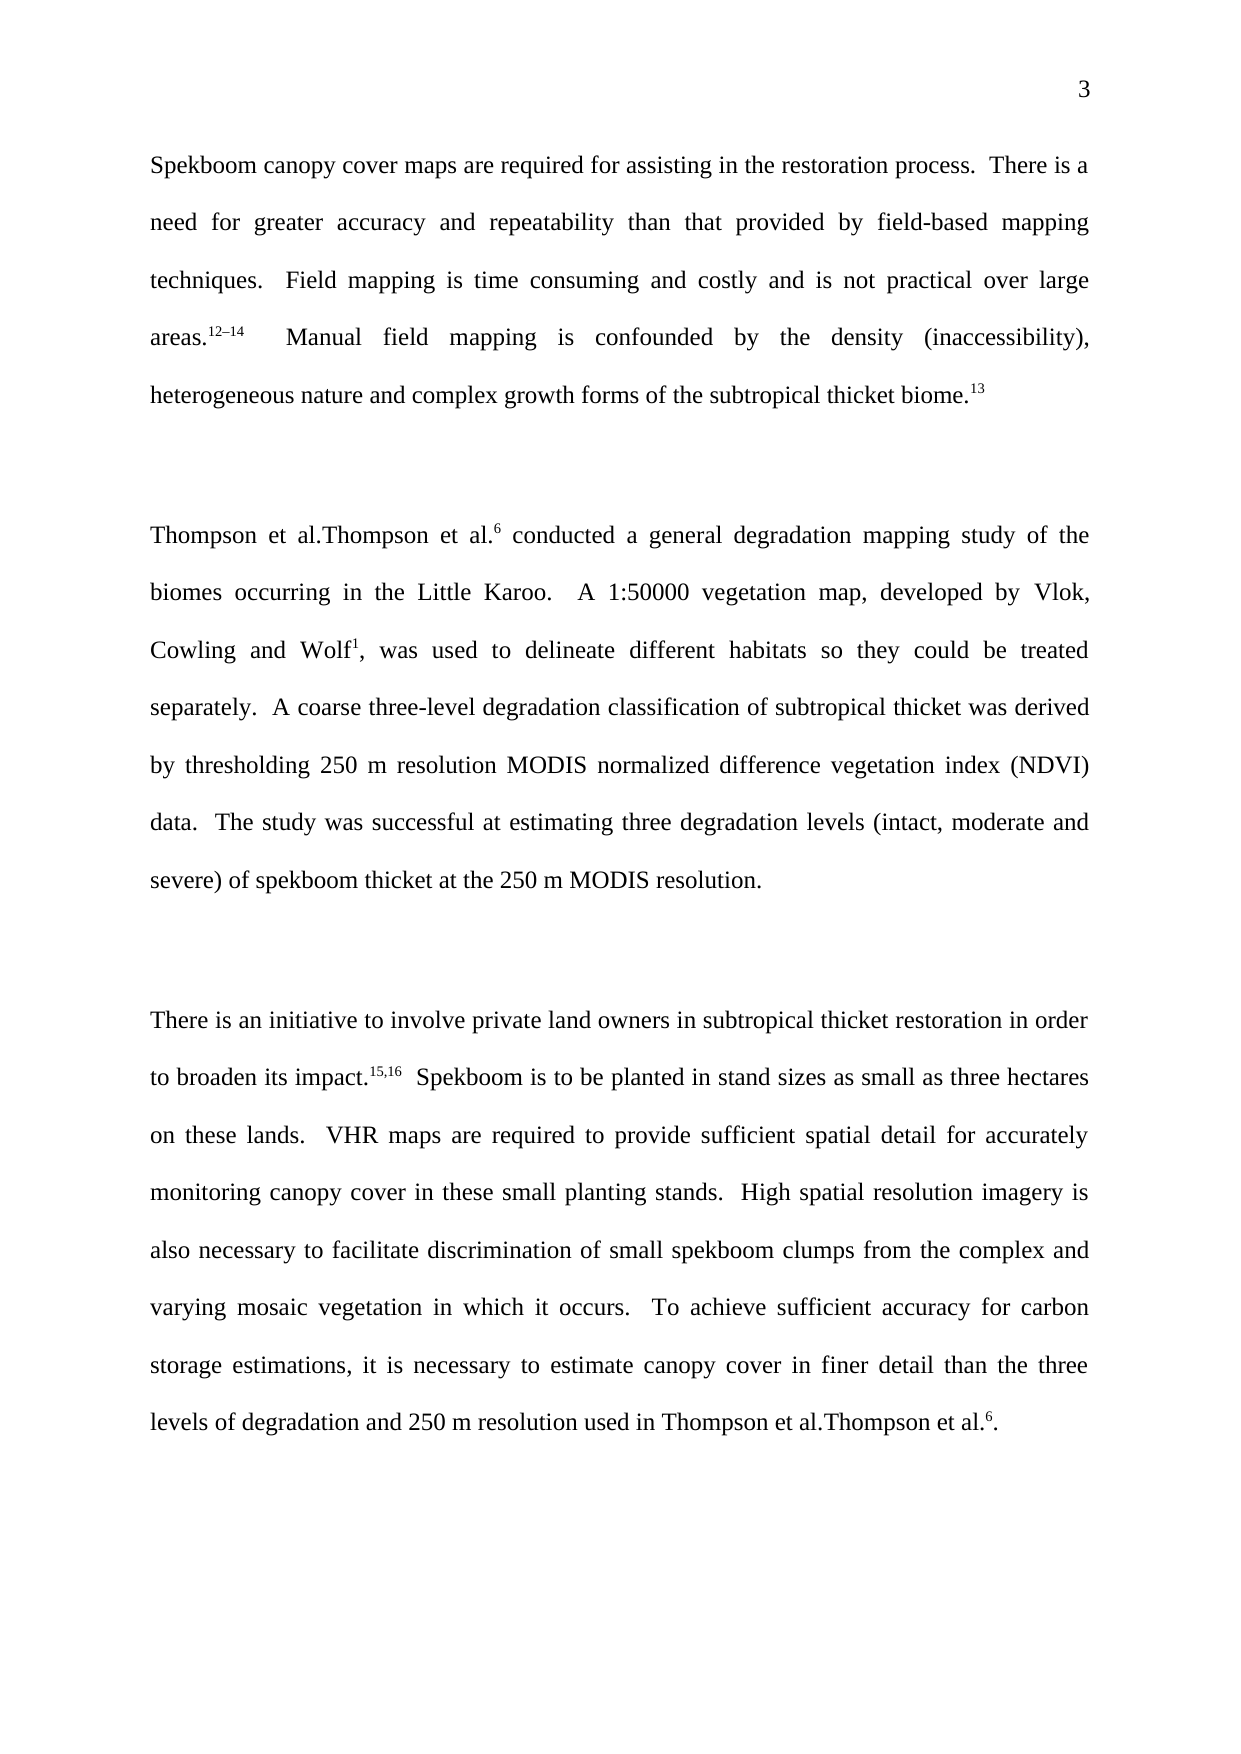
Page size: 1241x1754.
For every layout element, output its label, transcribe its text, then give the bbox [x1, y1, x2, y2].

text Spekboom canopy cover maps are required for assisting in the restoration process. There is a need for greater accuracy and repeatability than that provided by field-based mapping techniques. Field mapping is time consuming and costly and is not practical over large areas.12–14 Manual field mapping is confounded by the density (inaccessibility), heterogeneous nature and complex growth forms of the subtropical thicket biome.13 [150, 150, 1090, 409]
text There is an initiative to involve private land owners in subtropical thicket restoration in order to broaden its impact.15,16 Spekboom is to be planted in stand sizes as small as three hectares on these lands. VHR maps are required to provide sufficient spatial detail for accurately monitoring canopy cover in these small planting stands. High spatial resolution imagery is also necessary to facilitate discrimination of small spekboom clumps from the complex and varying mosaic vegetation in which it occurs. To achieve sufficient accuracy for carbon storage estimations, it is necessary to estimate canopy cover in finer detail than the three levels of degradation and 250 m resolution used in Thompson et al.Thompson et al.6. [150, 1005, 1090, 1436]
text Thompson et al.Thompson et al.6 conducted a general degradation mapping study of the biomes occurring in the Little Karoo. A 1:50000 vegetation map, developed by Vlok, Cowling and Wolf1, was used to delineate different habitats so they could be treated separately. A coarse three-level degradation classification of subtropical thicket was derived by thresholding 250 m resolution MODIS normalized difference vegetation index (NDVI) data. The study was successful at estimating three degradation levels (intact, moderate and severe) of spekboom thicket at the 250 m MODIS resolution. [150, 520, 1090, 894]
